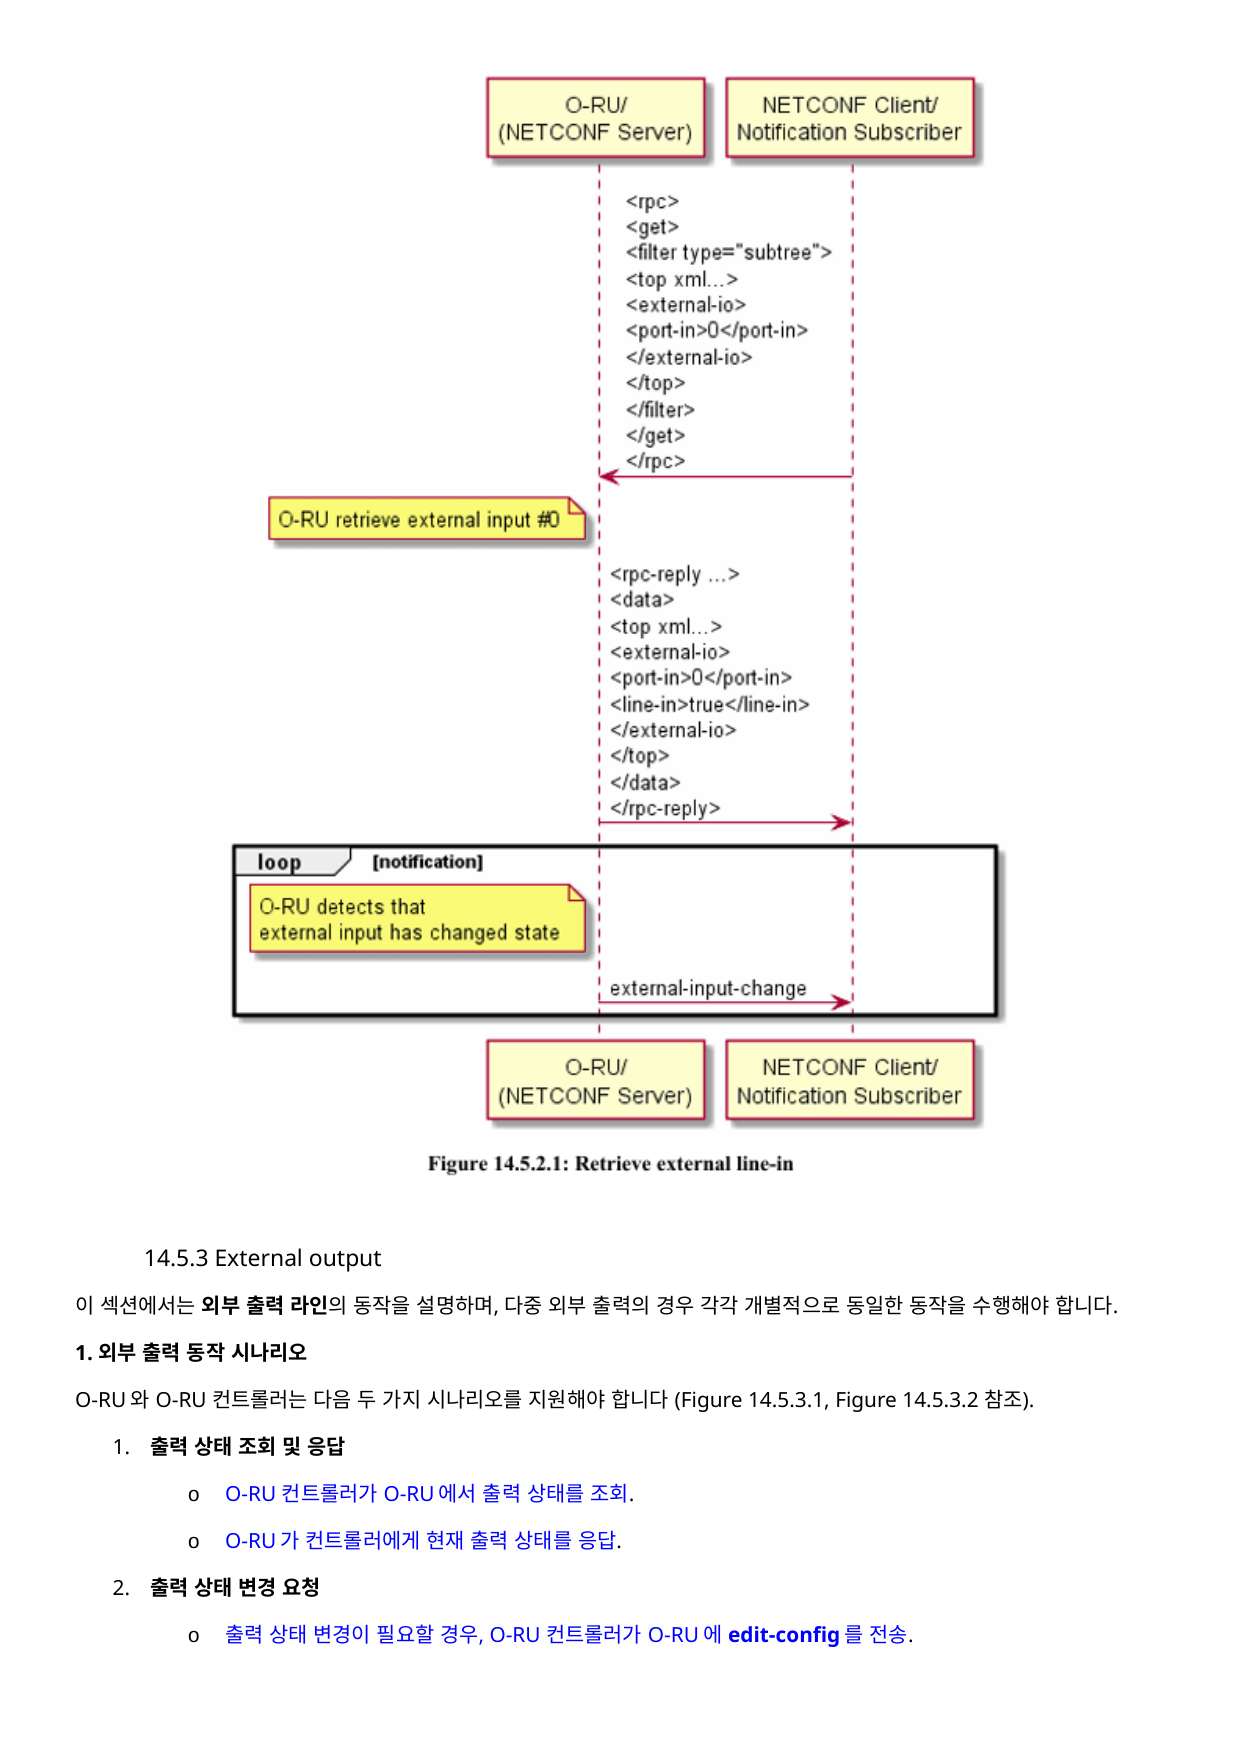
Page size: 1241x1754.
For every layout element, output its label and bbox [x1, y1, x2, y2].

picture [220, 75, 1020, 1180]
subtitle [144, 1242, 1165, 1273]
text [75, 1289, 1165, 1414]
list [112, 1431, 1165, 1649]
